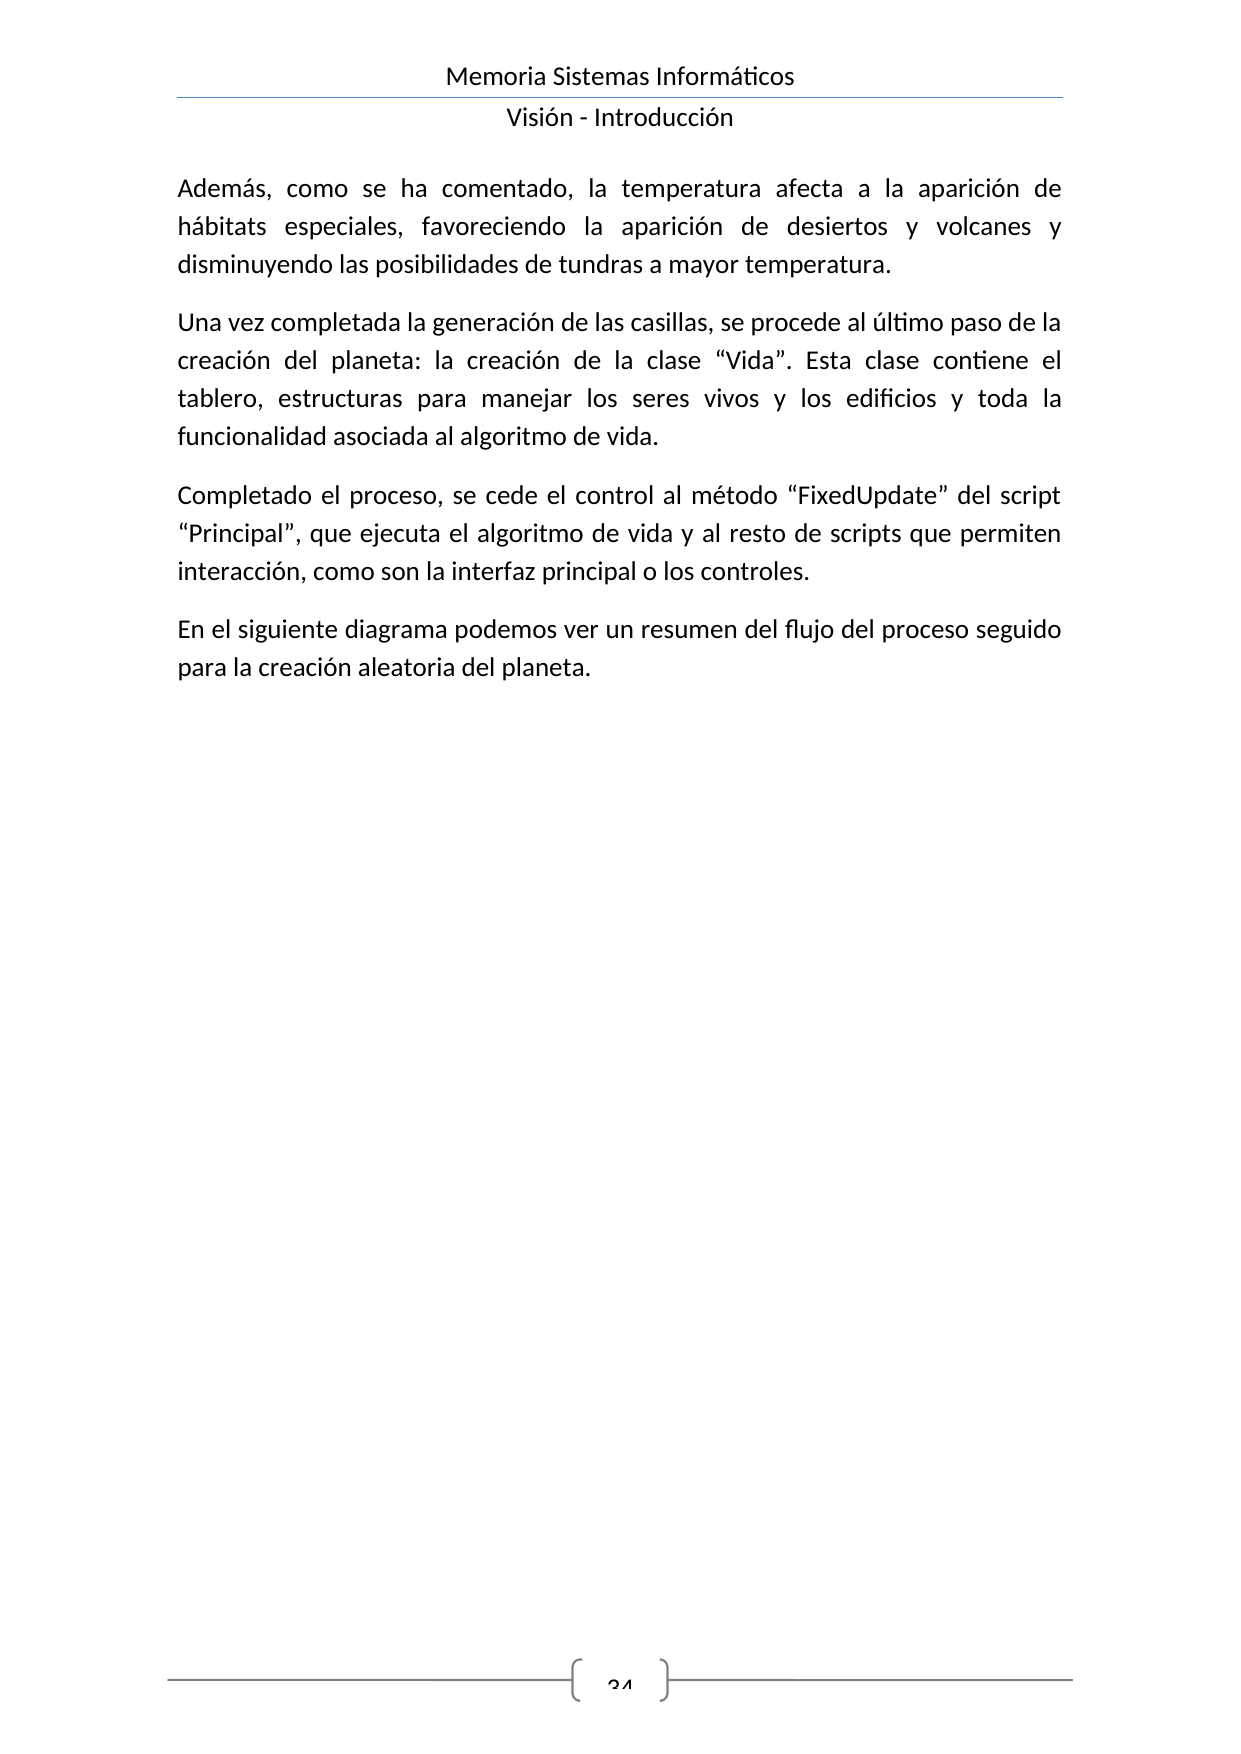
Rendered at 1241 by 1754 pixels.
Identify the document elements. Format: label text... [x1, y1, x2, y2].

text Una vez completada la generación de las casillas, se procede al último paso de la creación del planeta: la creación de la clase “Vida”. Esta clase contiene el tablero, estructuras para manejar los seres vivos y los edificios y toda la funcionalidad asociada al algoritmo de vida. [177, 306, 1063, 452]
text Además, como se ha comentado, la temperatura afecta a la aparición de hábitats especiales, favoreciendo la aparición de desiertos y volcanes y disminuyendo las posibilidades de tundras a mayor temperatura. [177, 171, 1063, 280]
text En el siguiente diagrama podemos ver un resumen del flujo del proceso seguido para la creación aleatoria del planeta. [177, 613, 1063, 684]
text Completado el proceso, se cede el control al método “FixedUpdate” del script “Principal”, que ejecuta el algoritmo de vida y al resto de scripts que permiten interacción, como son la interfaz principal o los controles. [177, 478, 1063, 587]
